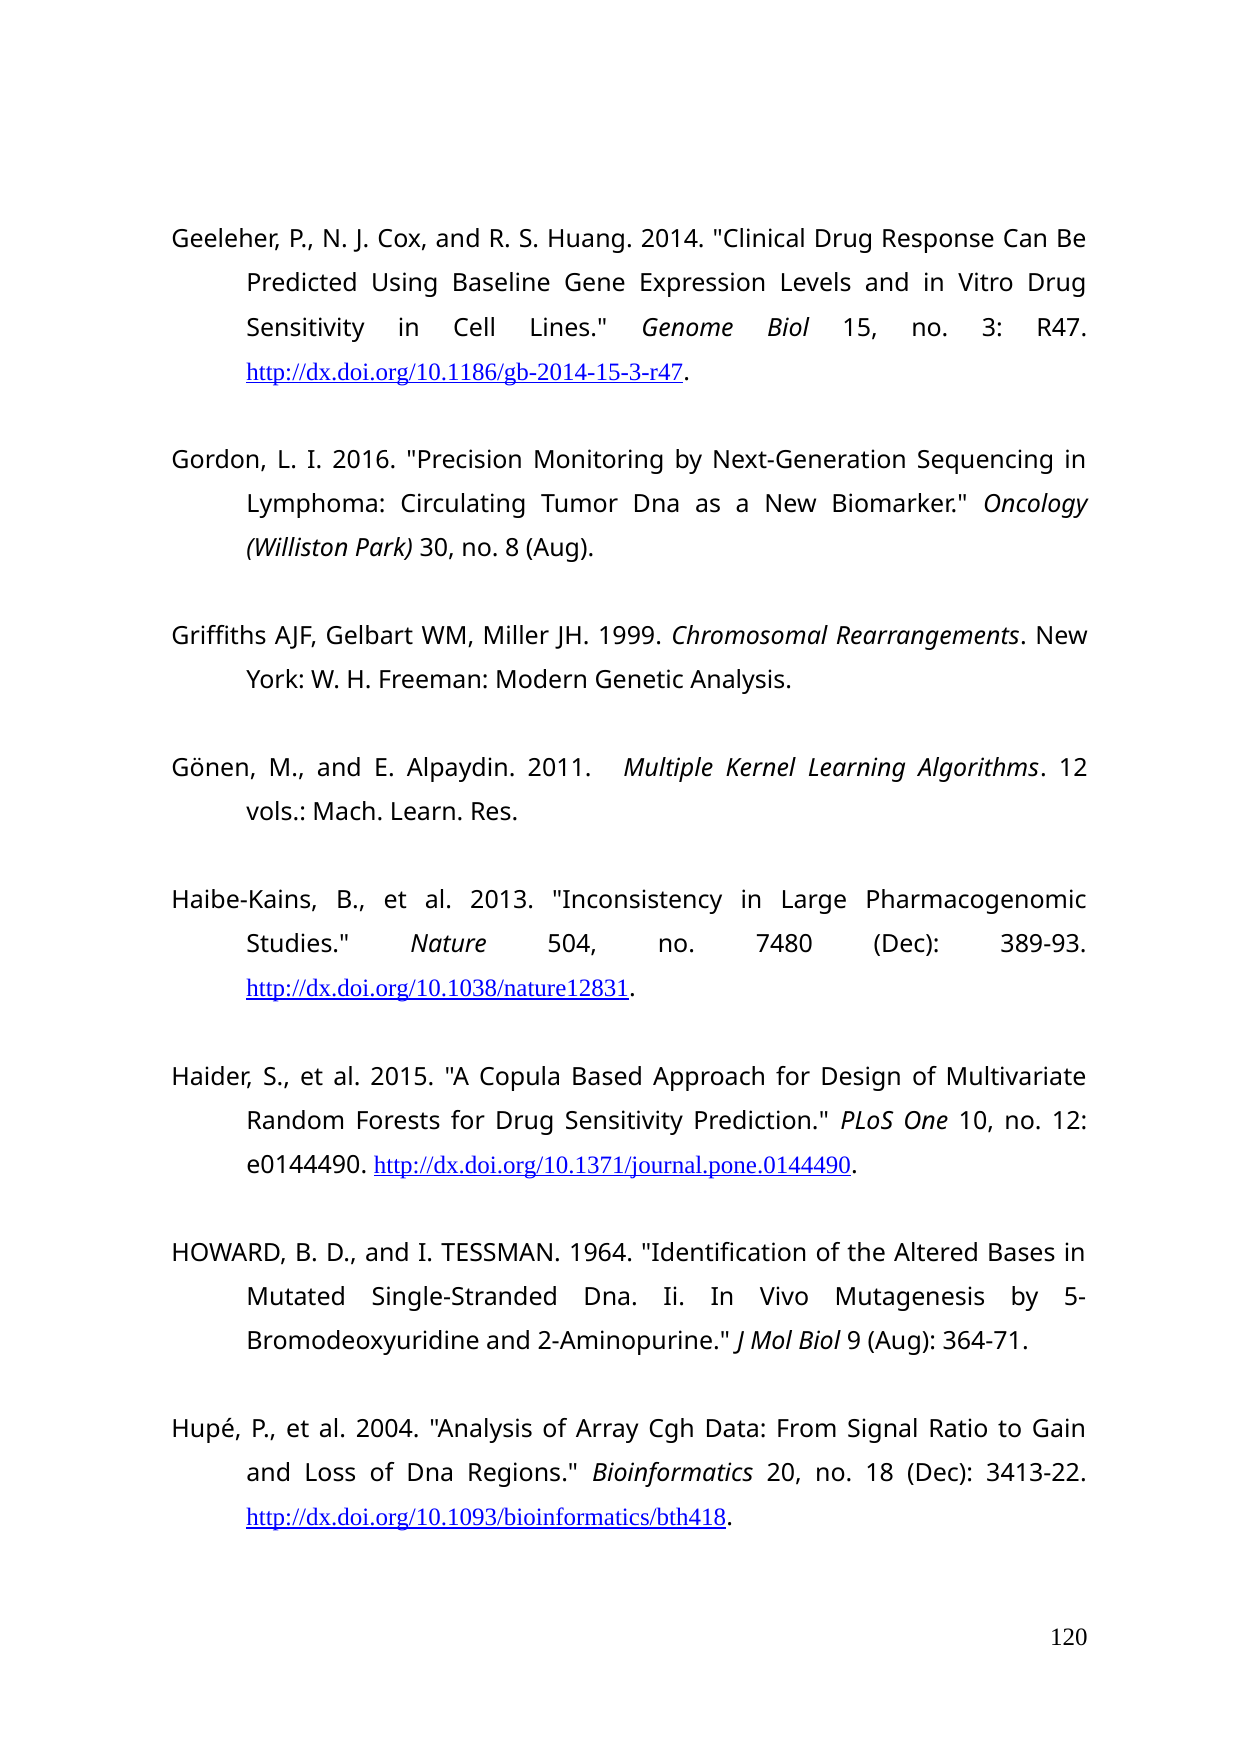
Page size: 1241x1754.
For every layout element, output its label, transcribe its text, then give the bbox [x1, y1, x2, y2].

text Geeleher, P., N. J. Cox, and R. S. Huang. 2014. "Clinical Drug Response Can Be Predicted Using Baseline Gene Expression Levels and in Vitro Drug Sensitivity in Cell Lines." Genome Biol 15, no. 3: R47. http://dx.doi.org/10.1186/gb-2014-15-3-r47. [171, 216, 1087, 392]
text Gordon, L. I. 2016. "Precision Monitoring by Next-Generation Sequencing in Lymphoma: Circulating Tumor Dna as a New Biomarker." Oncology (Williston Park) 30, no. 8 (Aug). [171, 436, 1087, 568]
text Griffiths AJF, Gelbart WM, Miller JH. 1999. Chromosomal Rearrangements. New York: W. H. Freeman: Modern Genetic Analysis. [171, 613, 1087, 701]
text HOWARD, B. D., and I. TESSMAN. 1964. "Identification of the Altered Bases in Mutated Single-Stranded Dna. Ii. In Vivo Mutagenesis by 5-Bromodeoxyuridine and 2-Aminopurine." J Mol Biol 9 (Aug): 364-71. [171, 1229, 1087, 1362]
text Haibe-Kains, B., et al. 2013. "Inconsistency in Large Pharmacogenomic Studies." Nature 504, no. 7480 (Dec): 389-93. http://dx.doi.org/10.1038/nature12831. [171, 877, 1087, 1009]
text Haider, S., et al. 2015. "A Copula Based Approach for Design of Multivariate Random Forests for Drug Sensitivity Prediction." PLoS One 10, no. 12: e0144490. http://dx.doi.org/10.1371/journal.pone.0144490. [171, 1053, 1087, 1185]
text Hupé, P., et al. 2004. "Analysis of Array Cgh Data: From Signal Ratio to Gain and Loss of Dna Regions." Bioinformatics 20, no. 18 (Dec): 3413-22. http://dx.doi.org/10.1093/bioinformatics/bth418. [171, 1406, 1087, 1538]
text Gönen, M., and E. Alpaydin. 2011. Multiple Kernel Learning Algorithms. 12 vols.: Mach. Learn. Res. [171, 745, 1087, 833]
